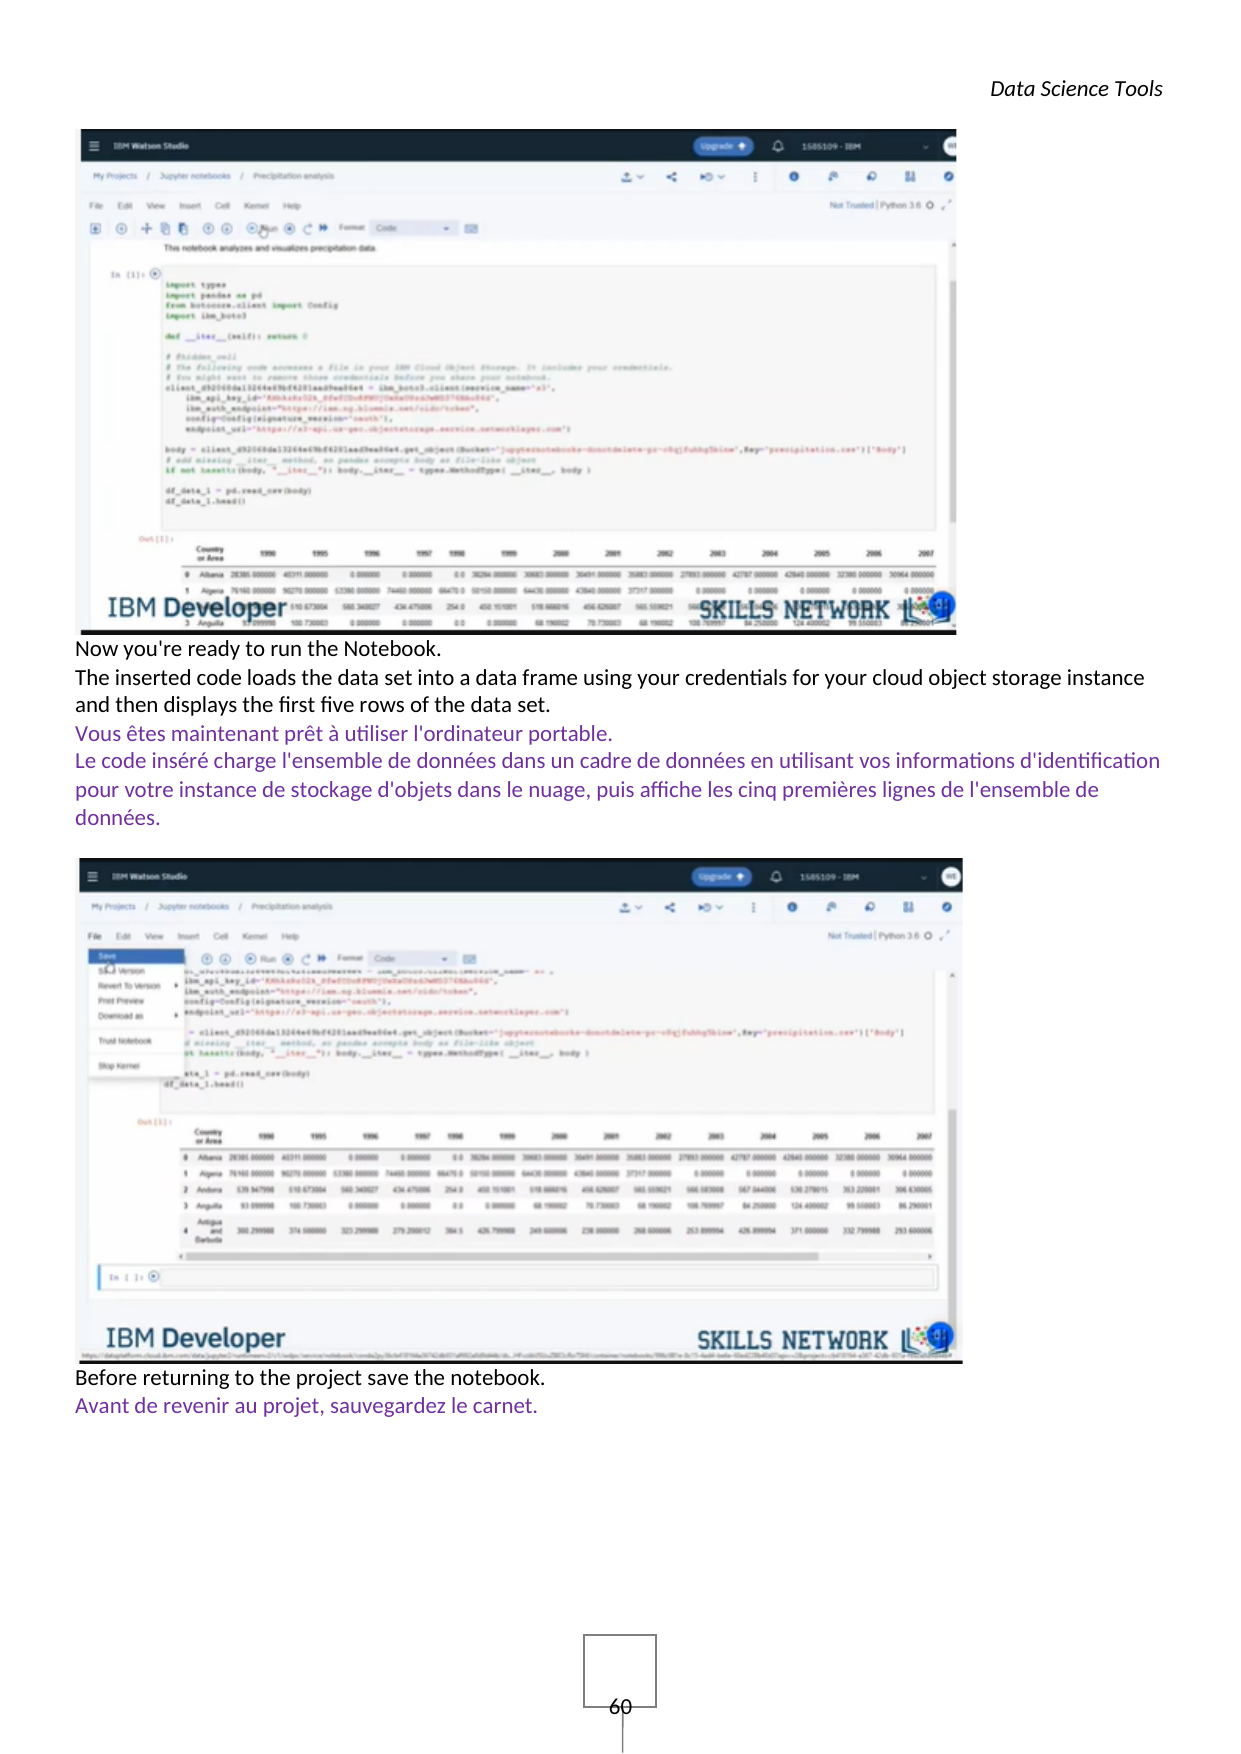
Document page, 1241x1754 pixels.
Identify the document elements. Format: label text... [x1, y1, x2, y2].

text Now you're ready to run the Notebook. [75, 634, 1165, 663]
picture [75, 129, 957, 635]
text Avant de revenir au projet, sauvegardez le carnet. [75, 1392, 1165, 1419]
picture [75, 858, 963, 1364]
text The inserted code loads the data set into a data frame using your credentials for your cloud object storage instance and then displays the first five rows of the data set. [75, 663, 1165, 719]
text Le code inséré charge l'ensemble de données dans un cadre de données en utilisant vos informations d'identification pour votre instance de stockage d'objets dans le nuage, puis affiche les cinq premières lignes de l'ensemble de données. [75, 747, 1165, 831]
text Vous êtes maintenant prêt à utiliser l'ordinateur portable. [75, 719, 1165, 747]
text Before returning to the project save the notebook. [75, 1363, 1165, 1392]
